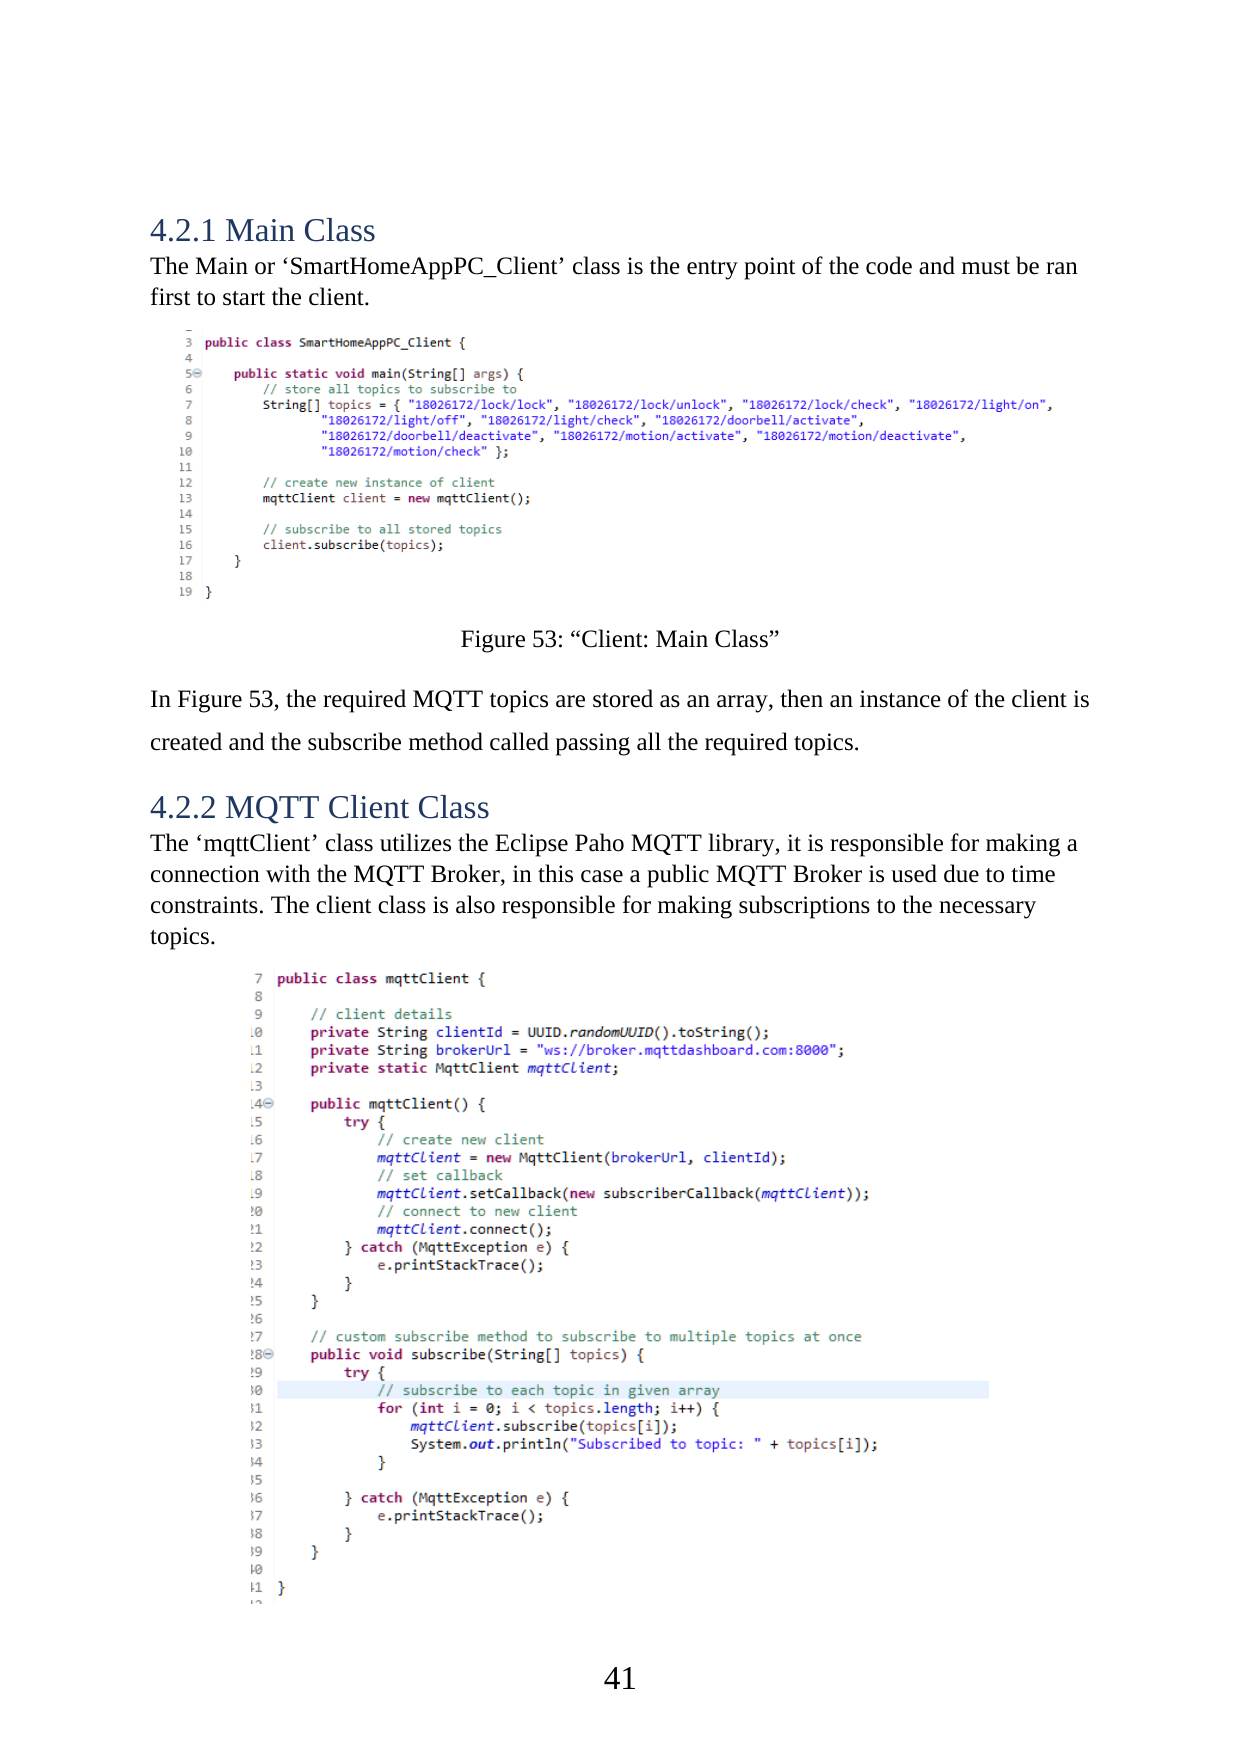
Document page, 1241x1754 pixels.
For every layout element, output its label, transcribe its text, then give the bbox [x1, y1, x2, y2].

text The ‘mqttClient’ class utilizes the Eclipse Paho MQTT library, it is responsible for making a connection with the MQTT Broker, in this case a public MQTT Broker is used due to time constraints. The client class is also responsible for making subscriptions to the necessary topics. [150, 828, 1090, 950]
picture [180, 330, 1061, 603]
picture [251, 969, 989, 1604]
text Figure 53: “Client: Main Class” [150, 624, 1090, 653]
text In Figure 53, the required MQTT topics are stored as an array, then an instance of the client is created and the subscribe method called passing all the required topics. [150, 684, 1090, 756]
subtitle 4.2.1 Main Class [150, 210, 1090, 248]
text The Main or ‘SmartHomeAppPC_Client’ class is the entry point of the code and must be ran first to start the client. [150, 251, 1090, 311]
subtitle 4.2.2 MQTT Client Class [150, 787, 1090, 825]
